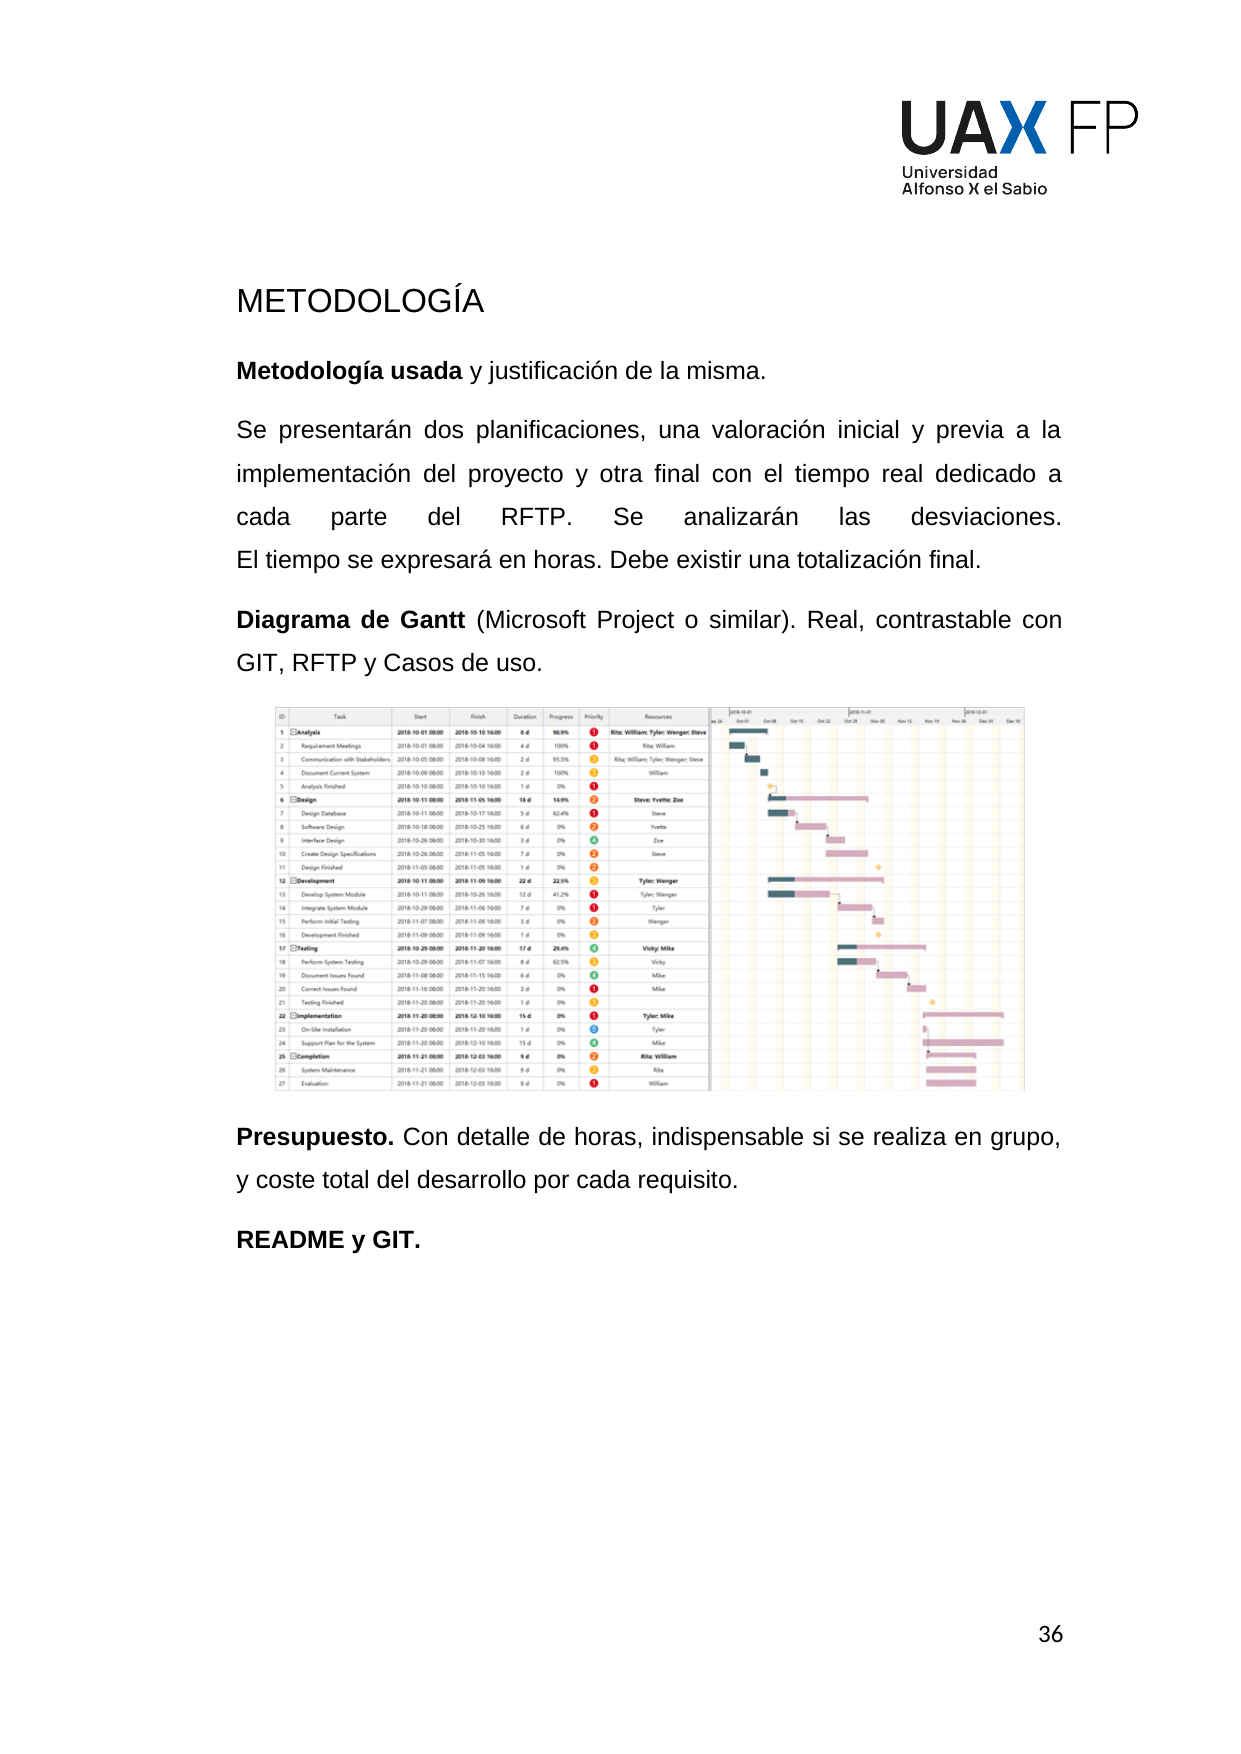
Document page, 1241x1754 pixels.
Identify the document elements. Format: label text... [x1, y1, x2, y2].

text Diagrama de Gantt (Microsoft Project o similar). Real, contrastable con GIT, RFTP y Casos de uso. [236, 604, 1063, 676]
picture [274, 707, 1025, 1091]
text README y GIT. [236, 1225, 1063, 1254]
text Presupuesto. Con detalle de horas, indispensable si se realiza en grupo, y coste total del desarrollo por cada requisito. [236, 1122, 1063, 1194]
picture [875, 75, 1164, 221]
text Se presentarán dos planificaciones, una valoración inicial y previa a la implementación del proyecto y otra final con el tiempo real dedicado a cada parte del RFTP. Se analizarán las desviaciones. El tiempo se expresará en horas. Debe existir una totalización final. [236, 415, 1063, 573]
text METODOLOGÍA [236, 281, 1063, 320]
text Metodología usada y justificación de la misma. [236, 356, 1063, 384]
